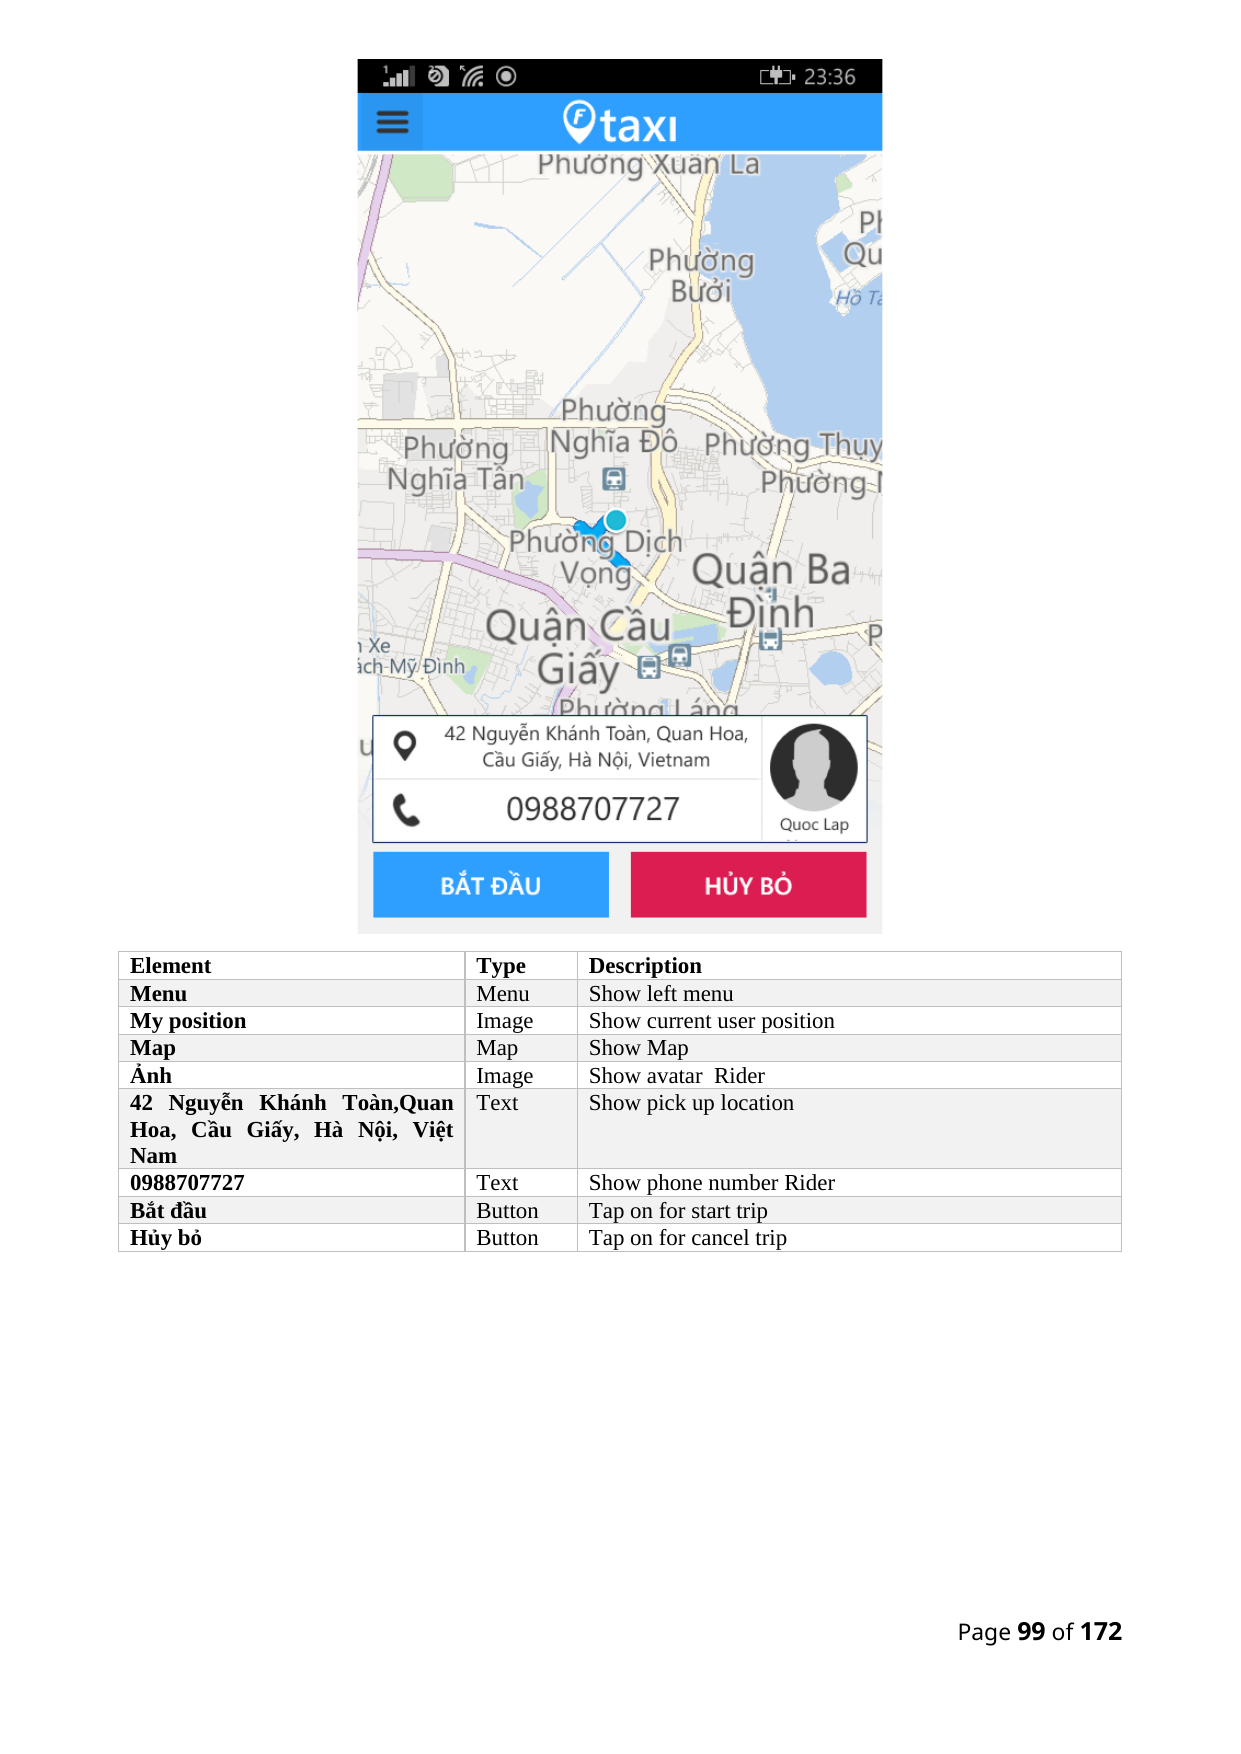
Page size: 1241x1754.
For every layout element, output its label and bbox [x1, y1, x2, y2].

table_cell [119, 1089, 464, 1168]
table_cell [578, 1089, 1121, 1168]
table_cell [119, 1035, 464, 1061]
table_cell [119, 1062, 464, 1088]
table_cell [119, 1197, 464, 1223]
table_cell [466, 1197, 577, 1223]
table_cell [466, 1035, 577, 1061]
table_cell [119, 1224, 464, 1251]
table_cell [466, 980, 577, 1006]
picture [357, 59, 883, 934]
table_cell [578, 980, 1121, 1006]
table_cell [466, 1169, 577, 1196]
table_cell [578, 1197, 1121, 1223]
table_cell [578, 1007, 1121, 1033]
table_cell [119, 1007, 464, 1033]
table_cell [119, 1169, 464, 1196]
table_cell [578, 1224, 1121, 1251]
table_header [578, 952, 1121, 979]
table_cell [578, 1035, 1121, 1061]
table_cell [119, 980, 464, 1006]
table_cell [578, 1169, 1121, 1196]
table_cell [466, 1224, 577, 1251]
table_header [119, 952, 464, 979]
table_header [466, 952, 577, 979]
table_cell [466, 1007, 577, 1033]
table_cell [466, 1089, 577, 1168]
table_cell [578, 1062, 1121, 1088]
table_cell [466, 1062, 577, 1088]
